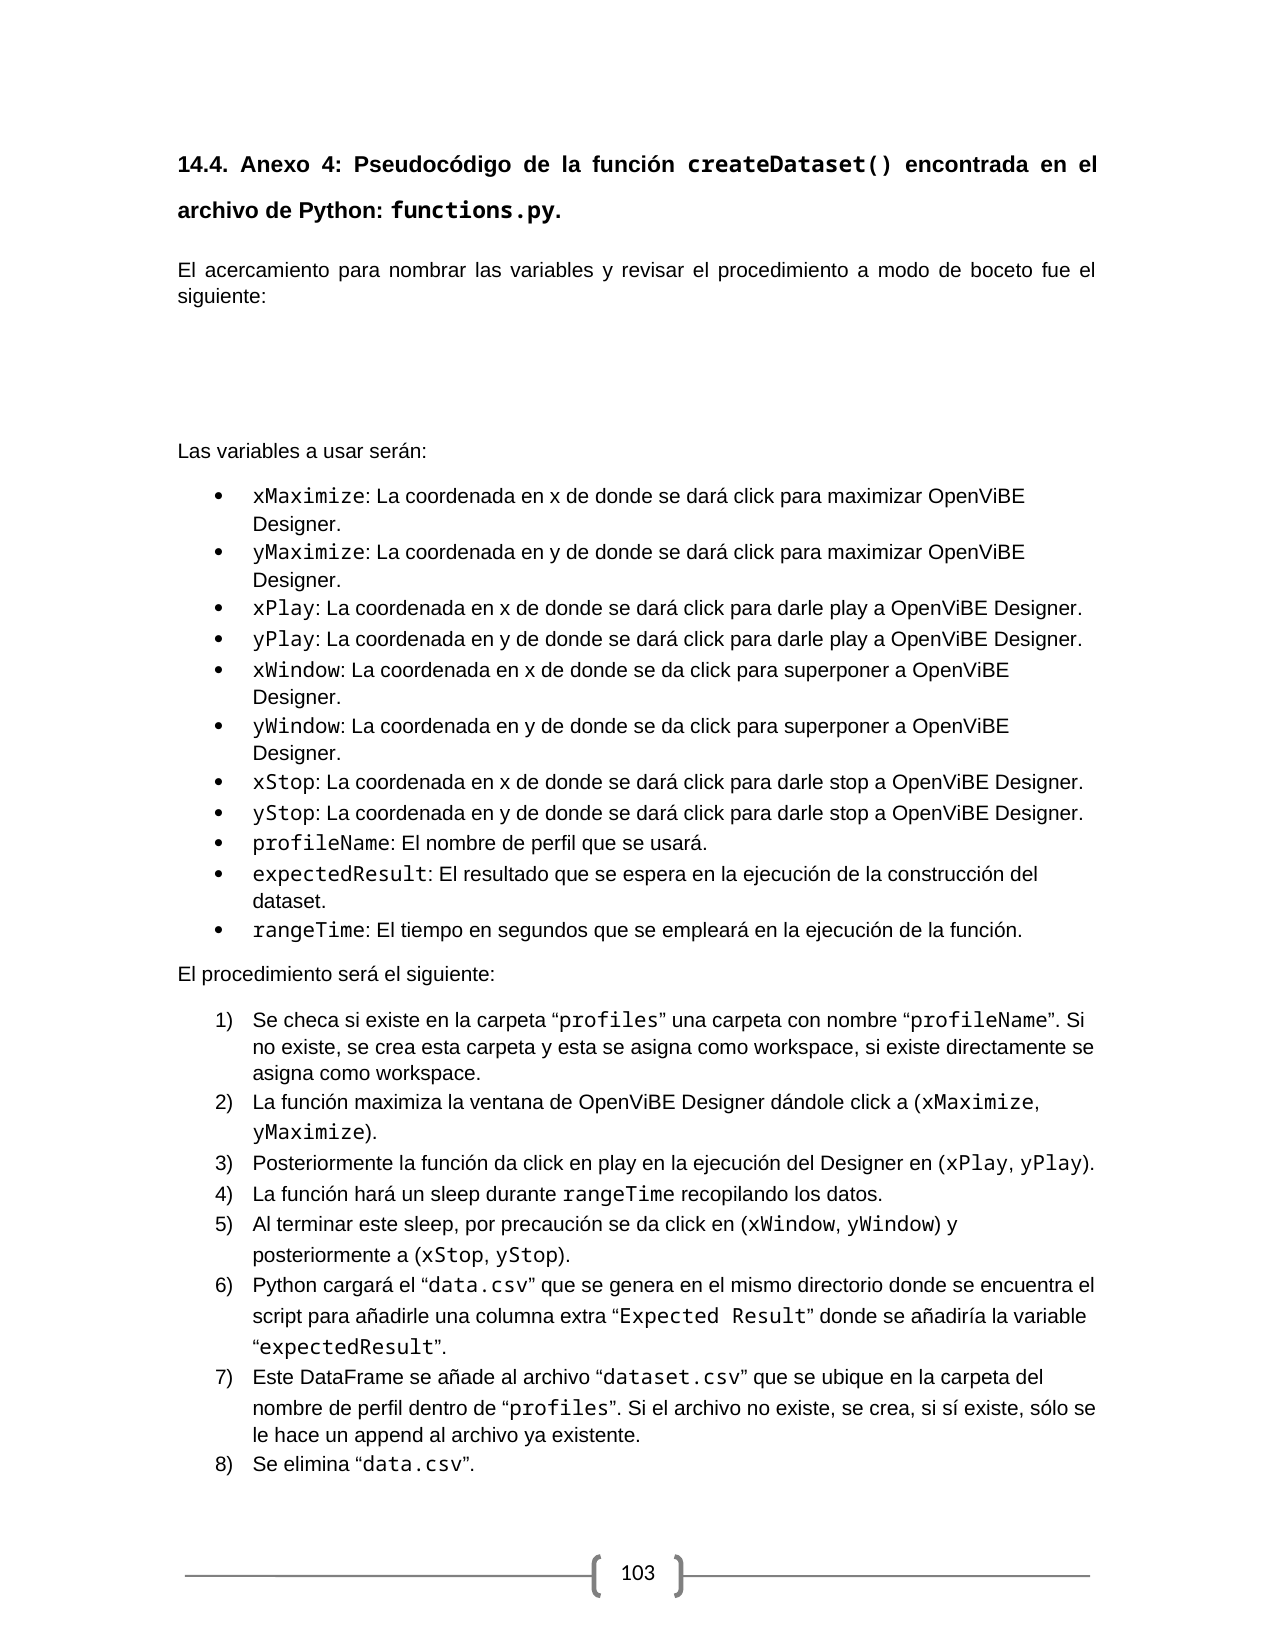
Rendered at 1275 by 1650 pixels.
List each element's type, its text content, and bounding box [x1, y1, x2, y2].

list yPlay: La coordenada en y de donde se dará click para darle play a OpenViBE Designer. [215, 624, 1098, 652]
list Se checa si existe en la carpeta “profiles” una carpeta con nombre “profileName”. Si no existe, se crea esta carpeta y esta se asigna como workspace, si existe directamente se asigna como workspace. [215, 1005, 1098, 1085]
list yWindow: La coordenada en y de donde se da click para superponer a OpenViBE Designer. [215, 711, 1098, 765]
list yStop: La coordenada en y de donde se dará click para darle stop a OpenViBE Designer. [215, 798, 1098, 826]
list xPlay: La coordenada en x de donde se dará click para darle play a OpenViBE Designer. [215, 593, 1098, 622]
list xMaximize: La coordenada en x de donde se dará click para maximizar OpenViBE Designer. [215, 481, 1098, 535]
list xStop: La coordenada en x de donde se dará click para darle stop a OpenViBE Designer. [215, 767, 1098, 795]
list yMaximize: La coordenada en y de donde se dará click para maximizar OpenViBE Designer. [215, 537, 1098, 592]
list La función hará un sleep durante rangeTime recopilando los datos. [215, 1179, 1098, 1207]
list expectedResult: El resultado que se espera en la ejecución de la construcción del dataset. [215, 859, 1098, 913]
list Se elimina “data.csv”. [215, 1449, 1098, 1478]
text El acercamiento para nombrar las variables y revisar el procedimiento a modo de boceto fue el siguiente: [177, 258, 1098, 308]
list rangeTime: El tiempo en segundos que se empleará en la ejecución de la función. [215, 915, 1098, 943]
text El procedimiento será el siguiente: [177, 962, 1098, 986]
text Las variables a usar serán: [177, 439, 1098, 463]
list Al terminar este sleep, por precaución se da click en (xWindow, yWindow) y posteriormente a (xStop, yStop). [215, 1209, 1098, 1268]
text 14.4. Anexo 4: Pseudocódigo de la función createDataset() encontrada en el archivo de Python: functions.py. [177, 148, 1098, 226]
list xWindow: La coordenada en x de donde se da click para superponer a OpenViBE Designer. [215, 655, 1098, 709]
list Este DataFrame se añade al archivo “dataset.csv” que se ubique en la carpeta del nombre de perfil dentro de “profiles”. Si el archivo no existe, se crea, si sí existe, sólo se le hace un append al archivo ya existente. [215, 1362, 1098, 1447]
list Python cargará el “data.csv” que se genera en el mismo directorio donde se encuentra el script para añadirle una columna extra “Expected Result” donde se añadiría la variable “expectedResult”. [215, 1271, 1098, 1360]
list La función maximiza la ventana de OpenViBE Designer dándole click a (xMaximize, yMaximize). [215, 1087, 1098, 1146]
list profileName: El nombre de perfil que se usará. [215, 828, 1098, 857]
list Posteriormente la función da click en play en la ejecución del Designer en (xPlay, yPlay). [215, 1148, 1098, 1176]
